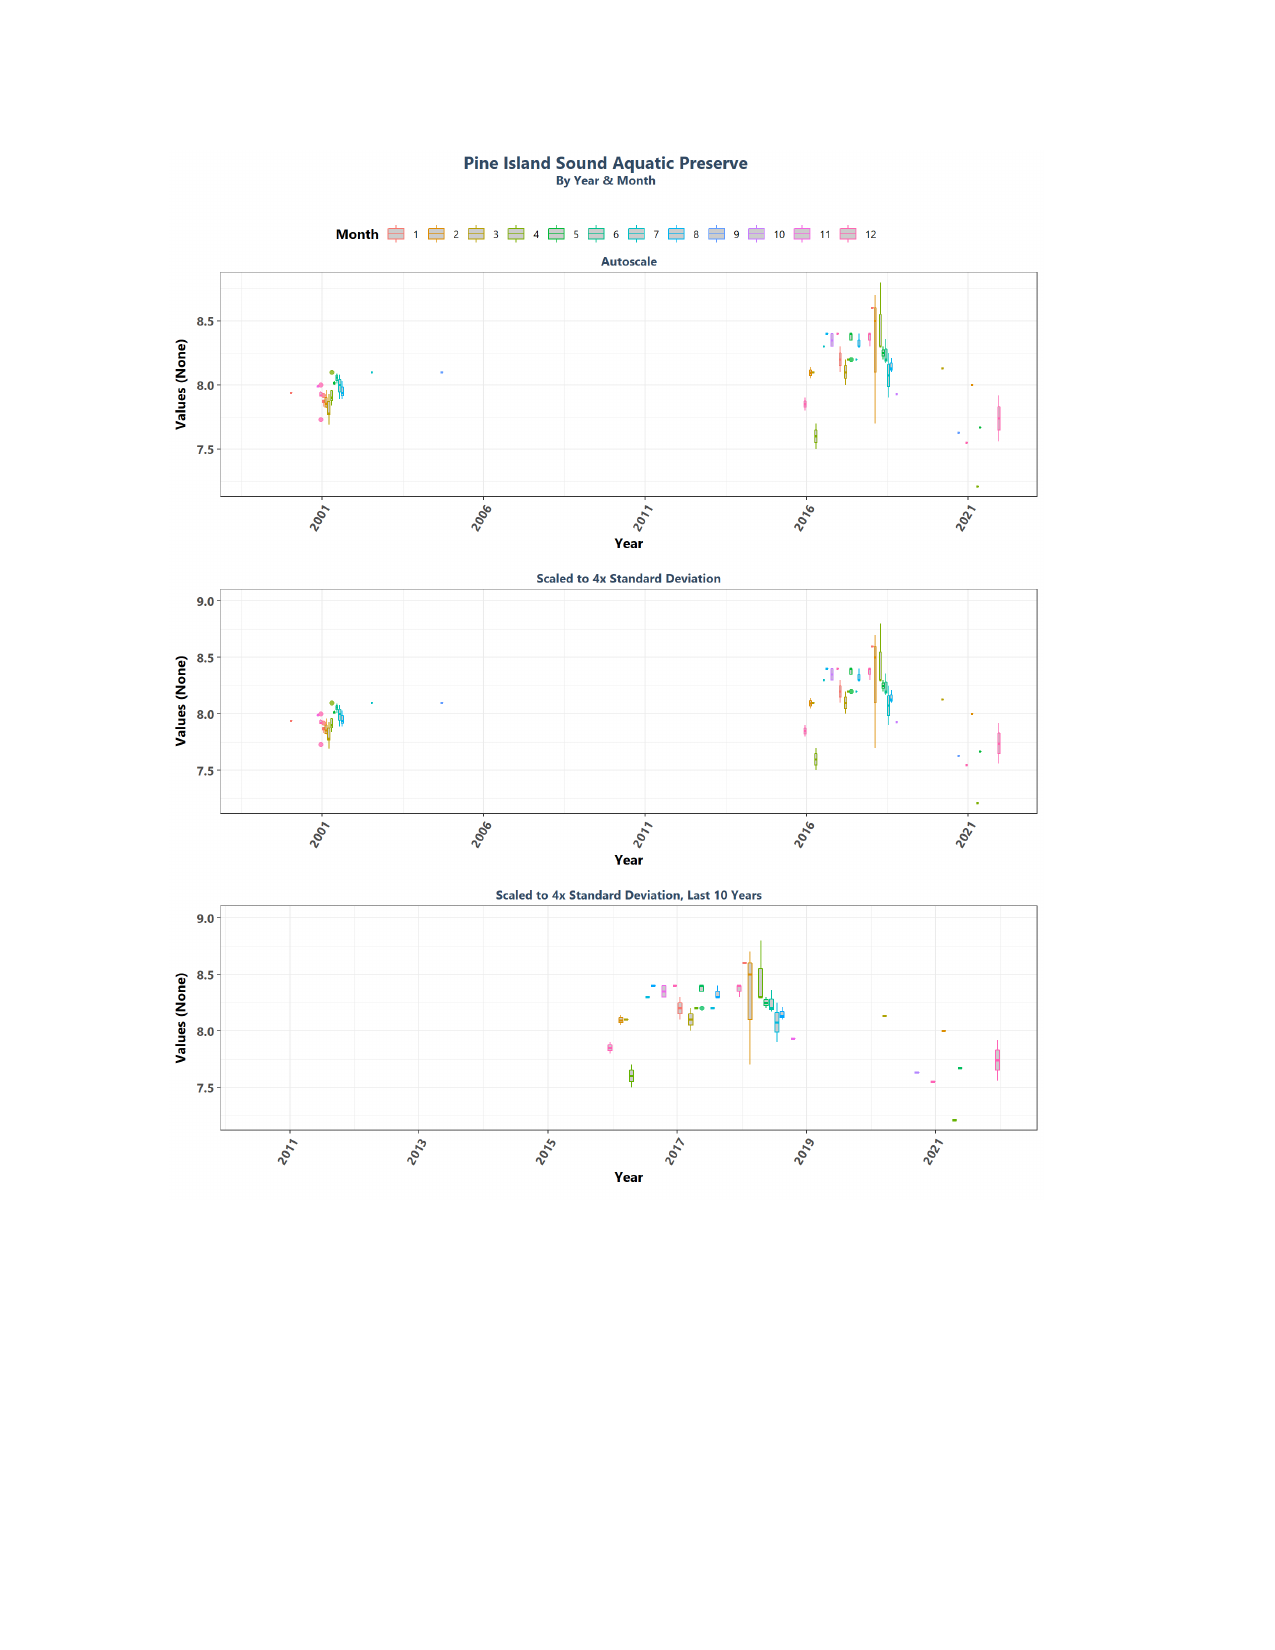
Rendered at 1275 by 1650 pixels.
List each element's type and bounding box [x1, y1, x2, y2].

picture [168, 150, 1044, 1200]
